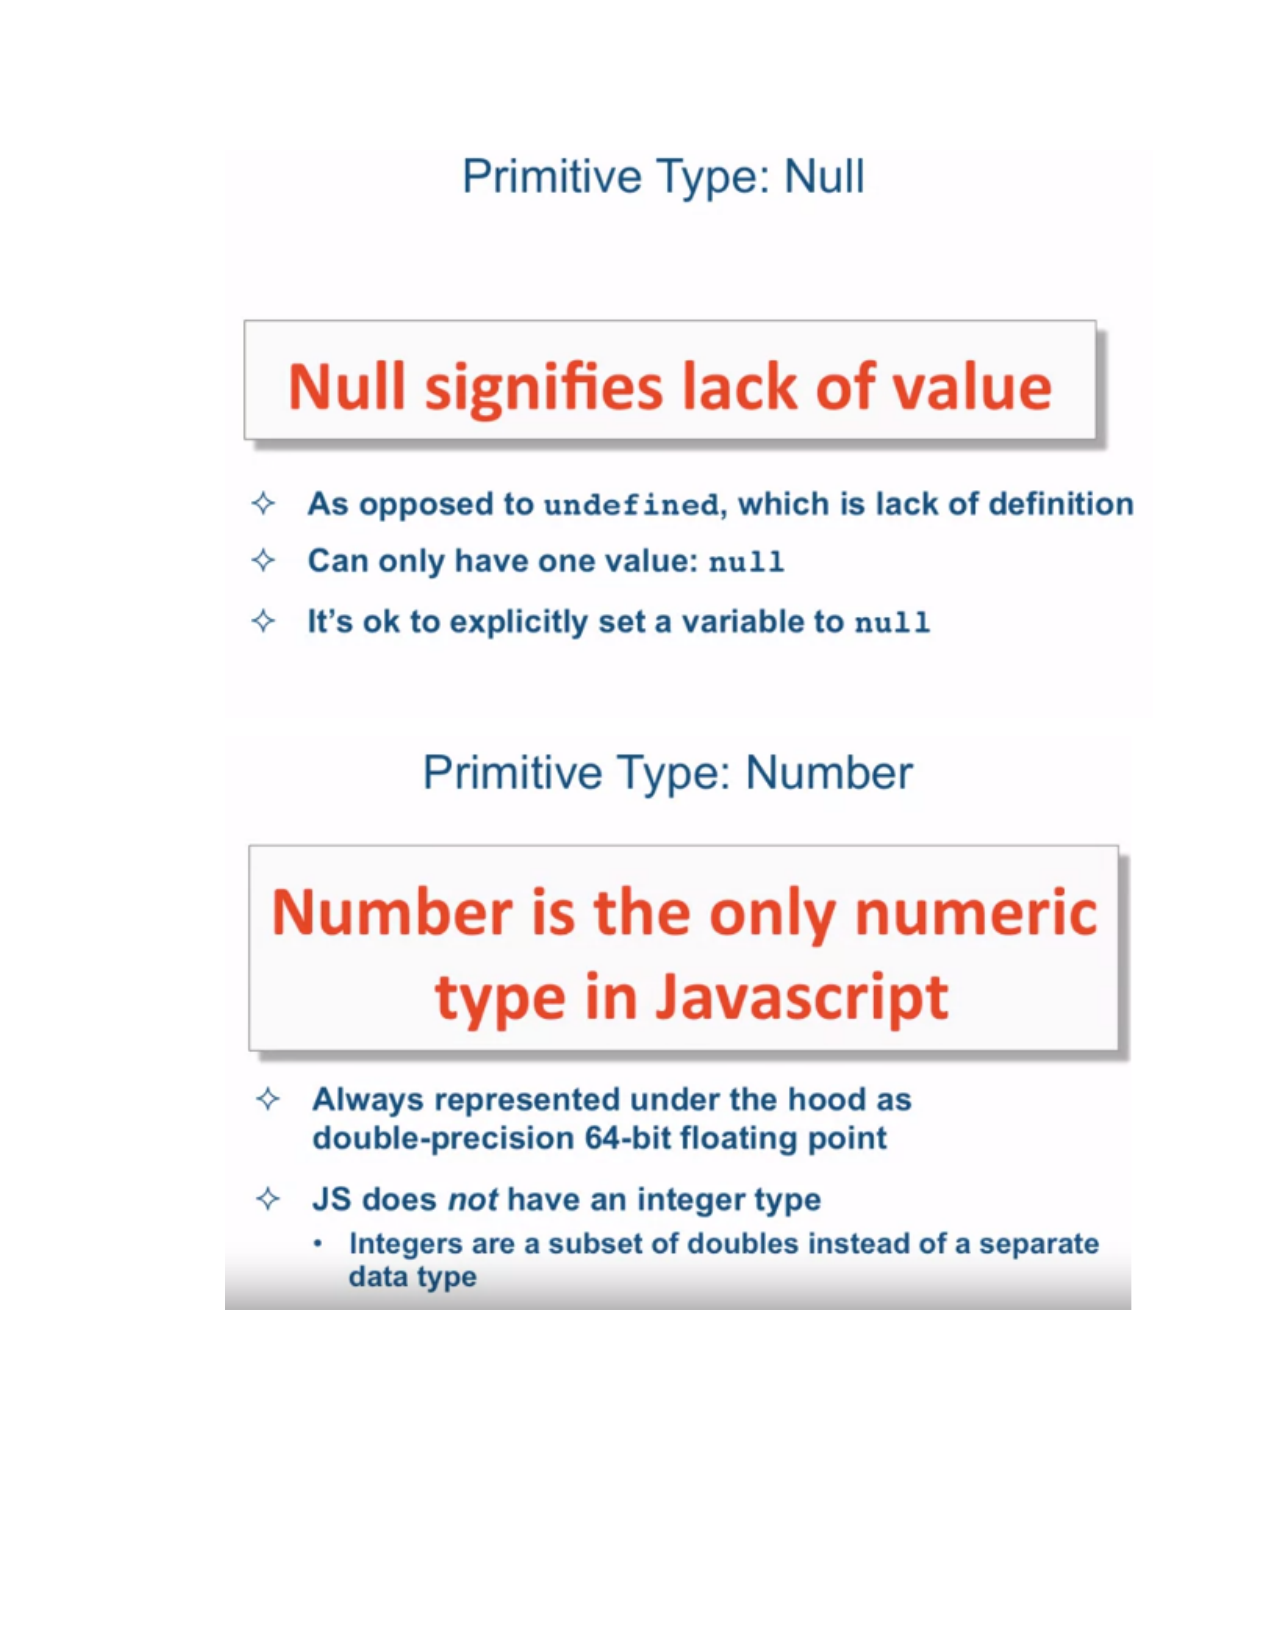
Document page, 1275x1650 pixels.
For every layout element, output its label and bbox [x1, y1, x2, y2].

picture [225, 150, 1154, 718]
picture [225, 736, 1132, 1310]
